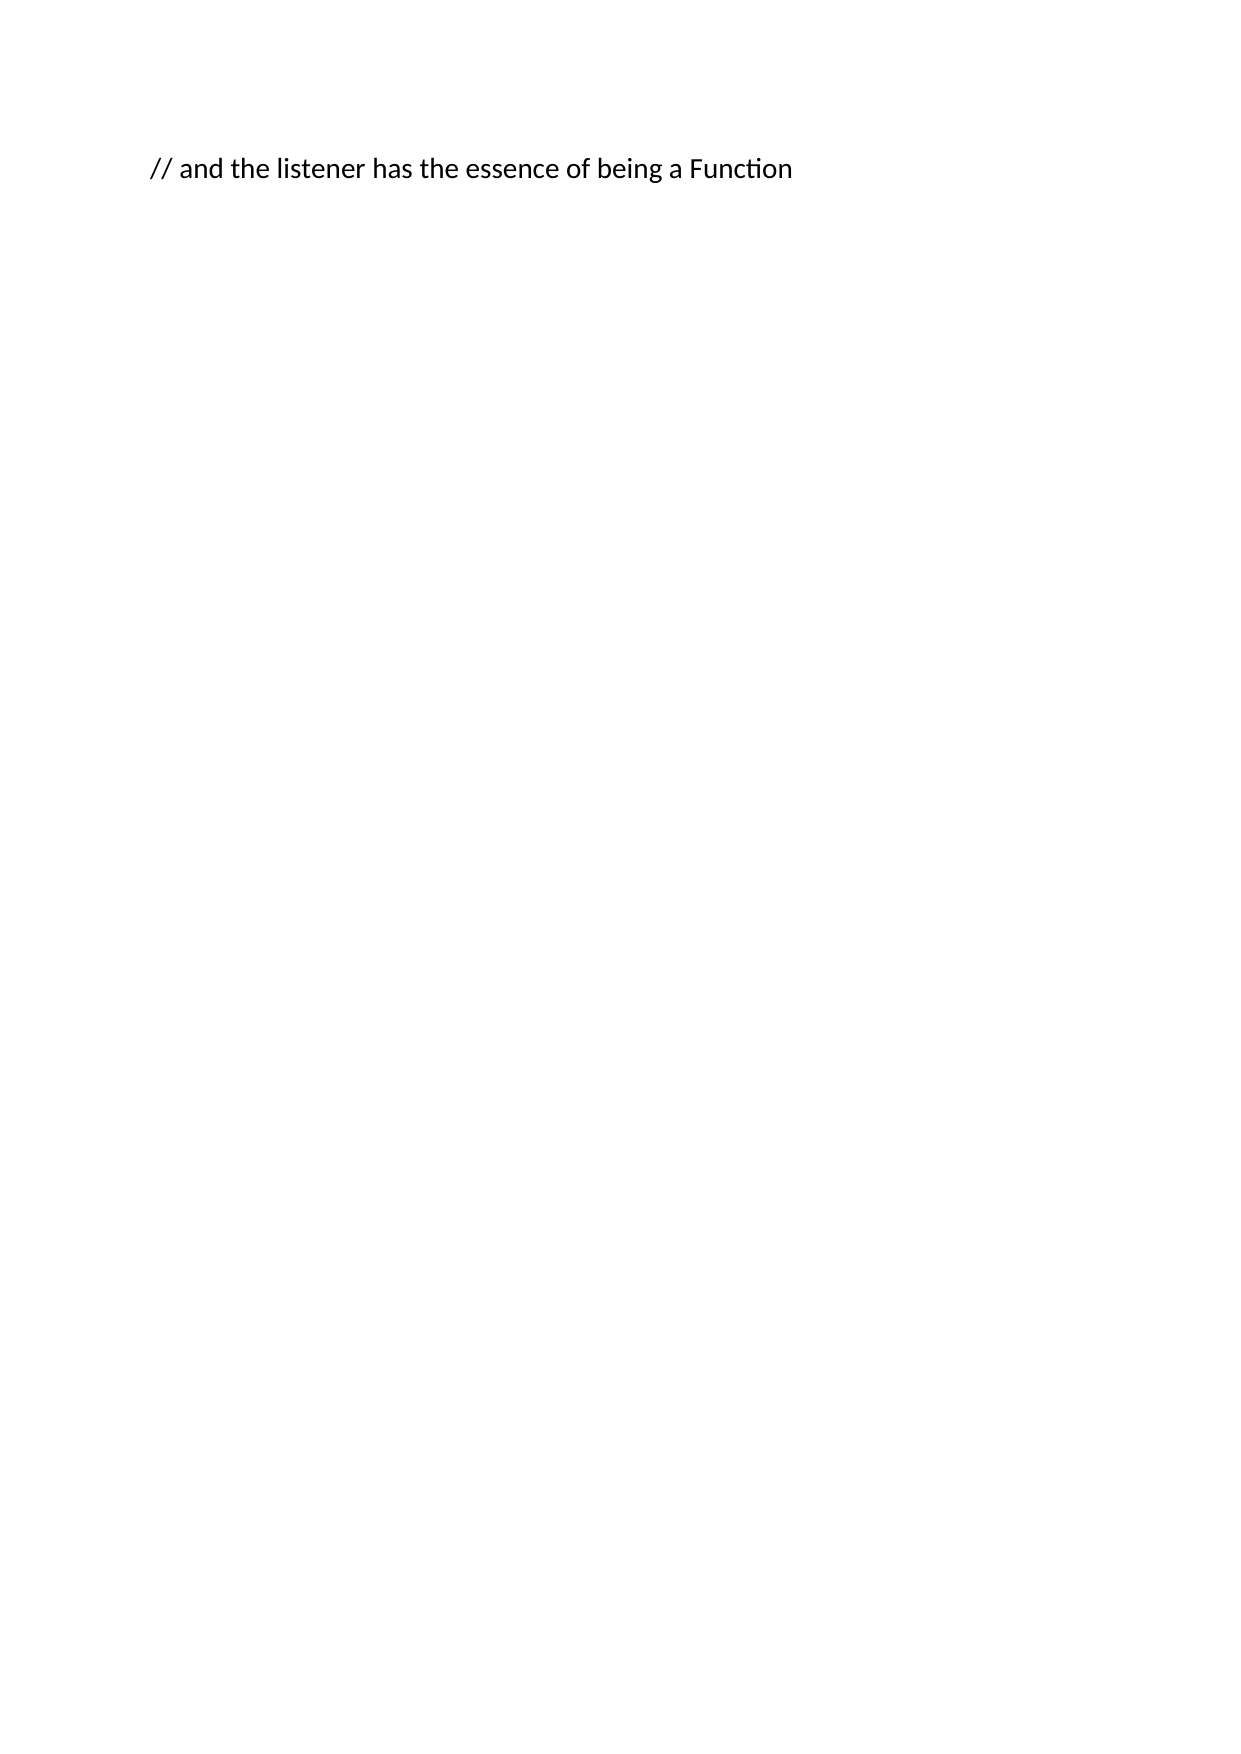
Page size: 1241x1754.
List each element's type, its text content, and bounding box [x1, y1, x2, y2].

text // and the listener has the essence of being a Function [150, 150, 1090, 186]
